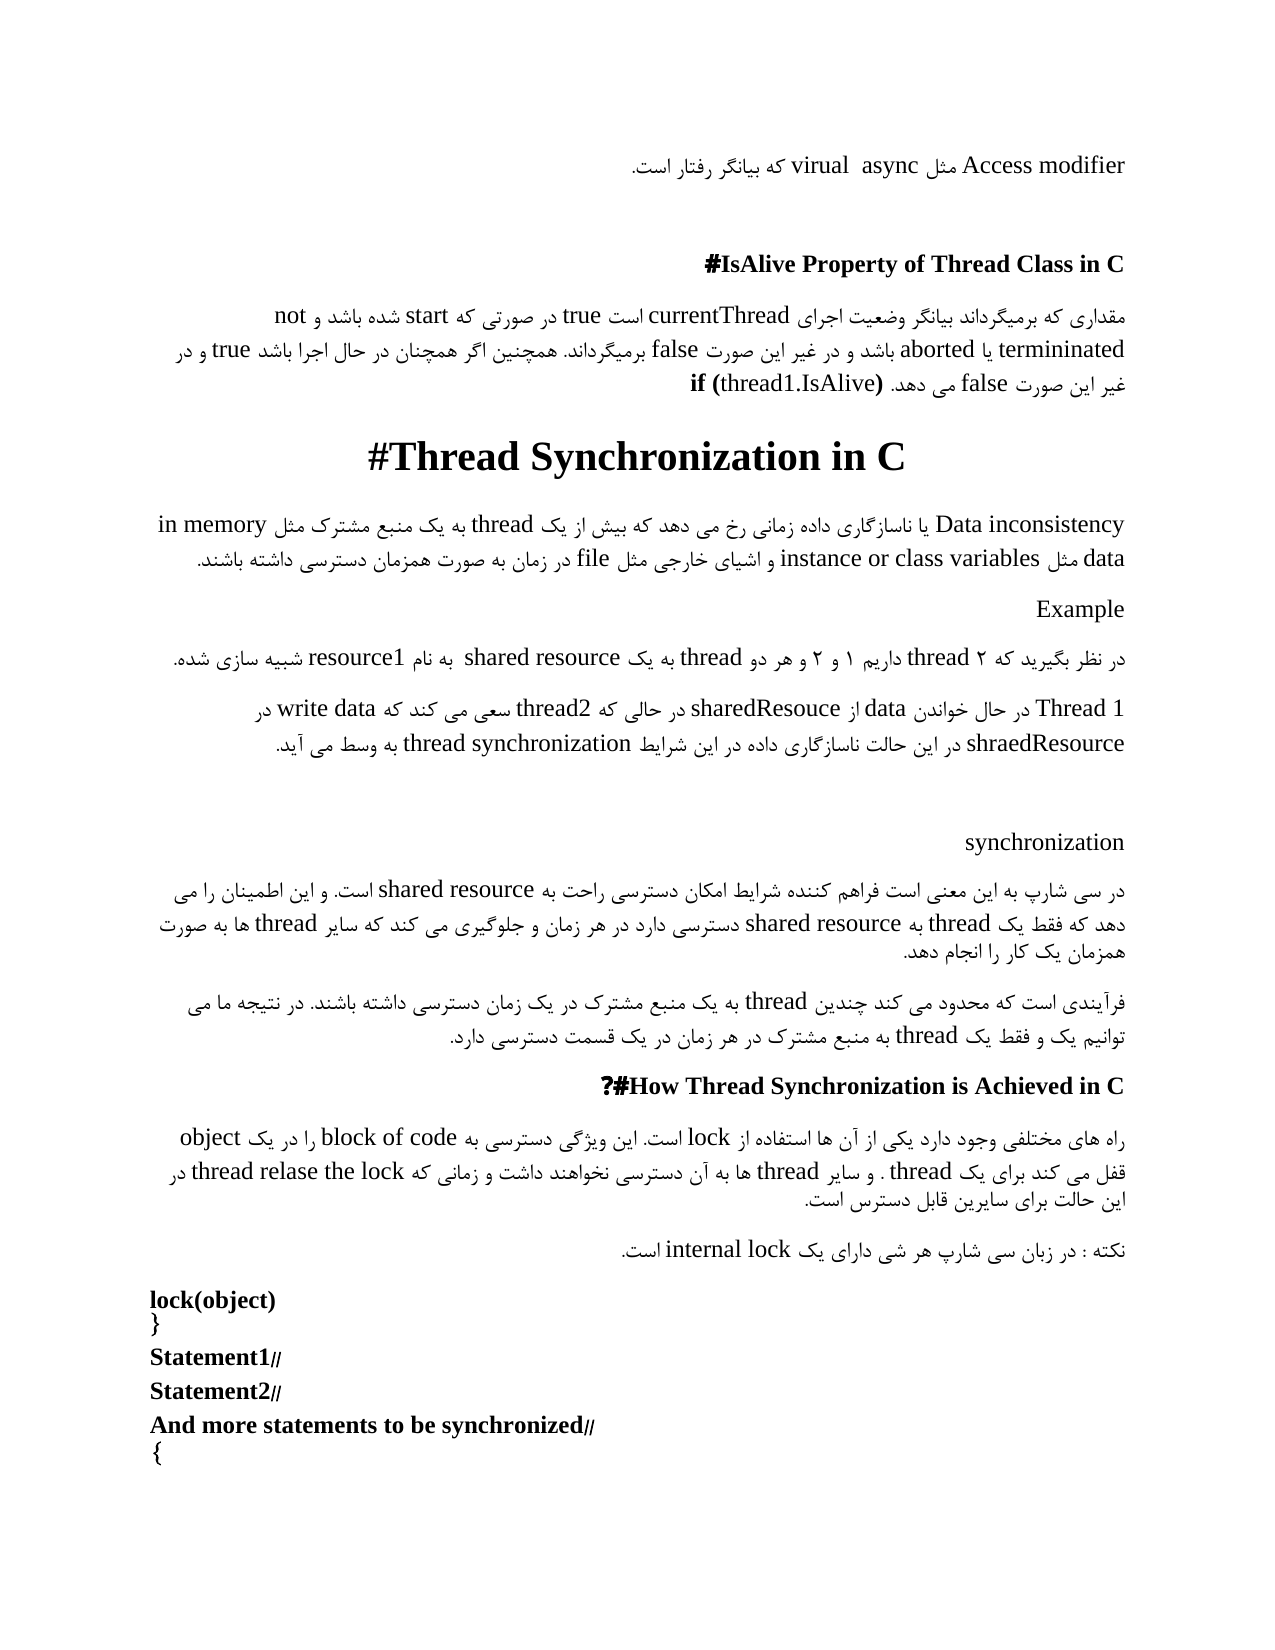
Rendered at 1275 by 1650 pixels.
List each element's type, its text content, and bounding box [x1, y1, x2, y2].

text مقداری که برمیگرداند بیانگر وضعیت اجرای currentThread است true در صورتی که start شده باشد و not termininated یا aborted باشد و در غیر این صورت false برمیگرداند. همچنین اگر همچنان در حال اجرا باشد true و در غیر این صورت false می دهد. if (thread1.IsAlive) [150, 300, 1125, 400]
text در نظر بگیرید که 2 thread داریم 1 و 2 و هر دو thread به یک shared resource به نام resource1 شبیه سازی شده. [150, 642, 1125, 674]
subtitle Thread Synchronization in C# [150, 432, 1125, 480]
text How Thread Synchronization is Achieved in C#? [150, 1071, 1125, 1103]
text راه های مختلفی وجود دارد یکی از آن ها استفاده از lock است. این ویژگی دسترسی به block of code را در یک object قفل می کند برای یک thread . و سایر thread ها به آن دسترسی نخواهند داشت و زمانی که thread relase the lock در این حالت برای سایرین قابل دسترس است. [150, 1122, 1125, 1215]
text Data inconsistency یا ناسازگاری داده زمانی رخ می دهد که بیش از یک thread به یک منبع مشترک مثل in memory data مثل instance or class variables و اشیای خارجی مثل file در زمان به صورت همزمان دسترسی داشته باشند. [150, 509, 1125, 575]
text در سی شارپ به این معنی است فراهم کننده شرایط امکان دسترسی راحت به shared resource است. و این اطمینان را می دهد که فقط یک thread به shared resource دسترسی دارد در هر زمان و جلوگیری می کند که سایر thread ها به صورت همزمان یک کار را انجام دهد. [150, 874, 1125, 967]
text synchronization [150, 827, 1125, 855]
text IsAlive Property of Thread Class in C# [150, 249, 1125, 281]
text فرآیندی است که محدود می کند چندین thread به یک منبع مشترک در یک زمان دسترسی داشته باشند. در نتیجه ما می توانیم یک و فقط یک thread به منبع مشترک در هر زمان در یک قسمت دسترسی دارد. [150, 986, 1125, 1052]
text Example [150, 594, 1125, 623]
text Thread 1 در حال خواندن data از sharedResouce در حالی که thread2 سعی می کند که write data در shraedResource در این حالت ناسازگاری داده در این شرایط thread synchronization به وسط می آید. [150, 693, 1125, 760]
text lock(object) { //Statement1 //Statement2 //And more statements to be synchronized } [150, 1285, 1125, 1469]
text نکته : در زبان سی شارپ هر شی دارای یک internal lock است. [150, 1234, 1125, 1266]
text Access modifier مثل virual async که بیانگر رفتار است. [150, 150, 1125, 182]
